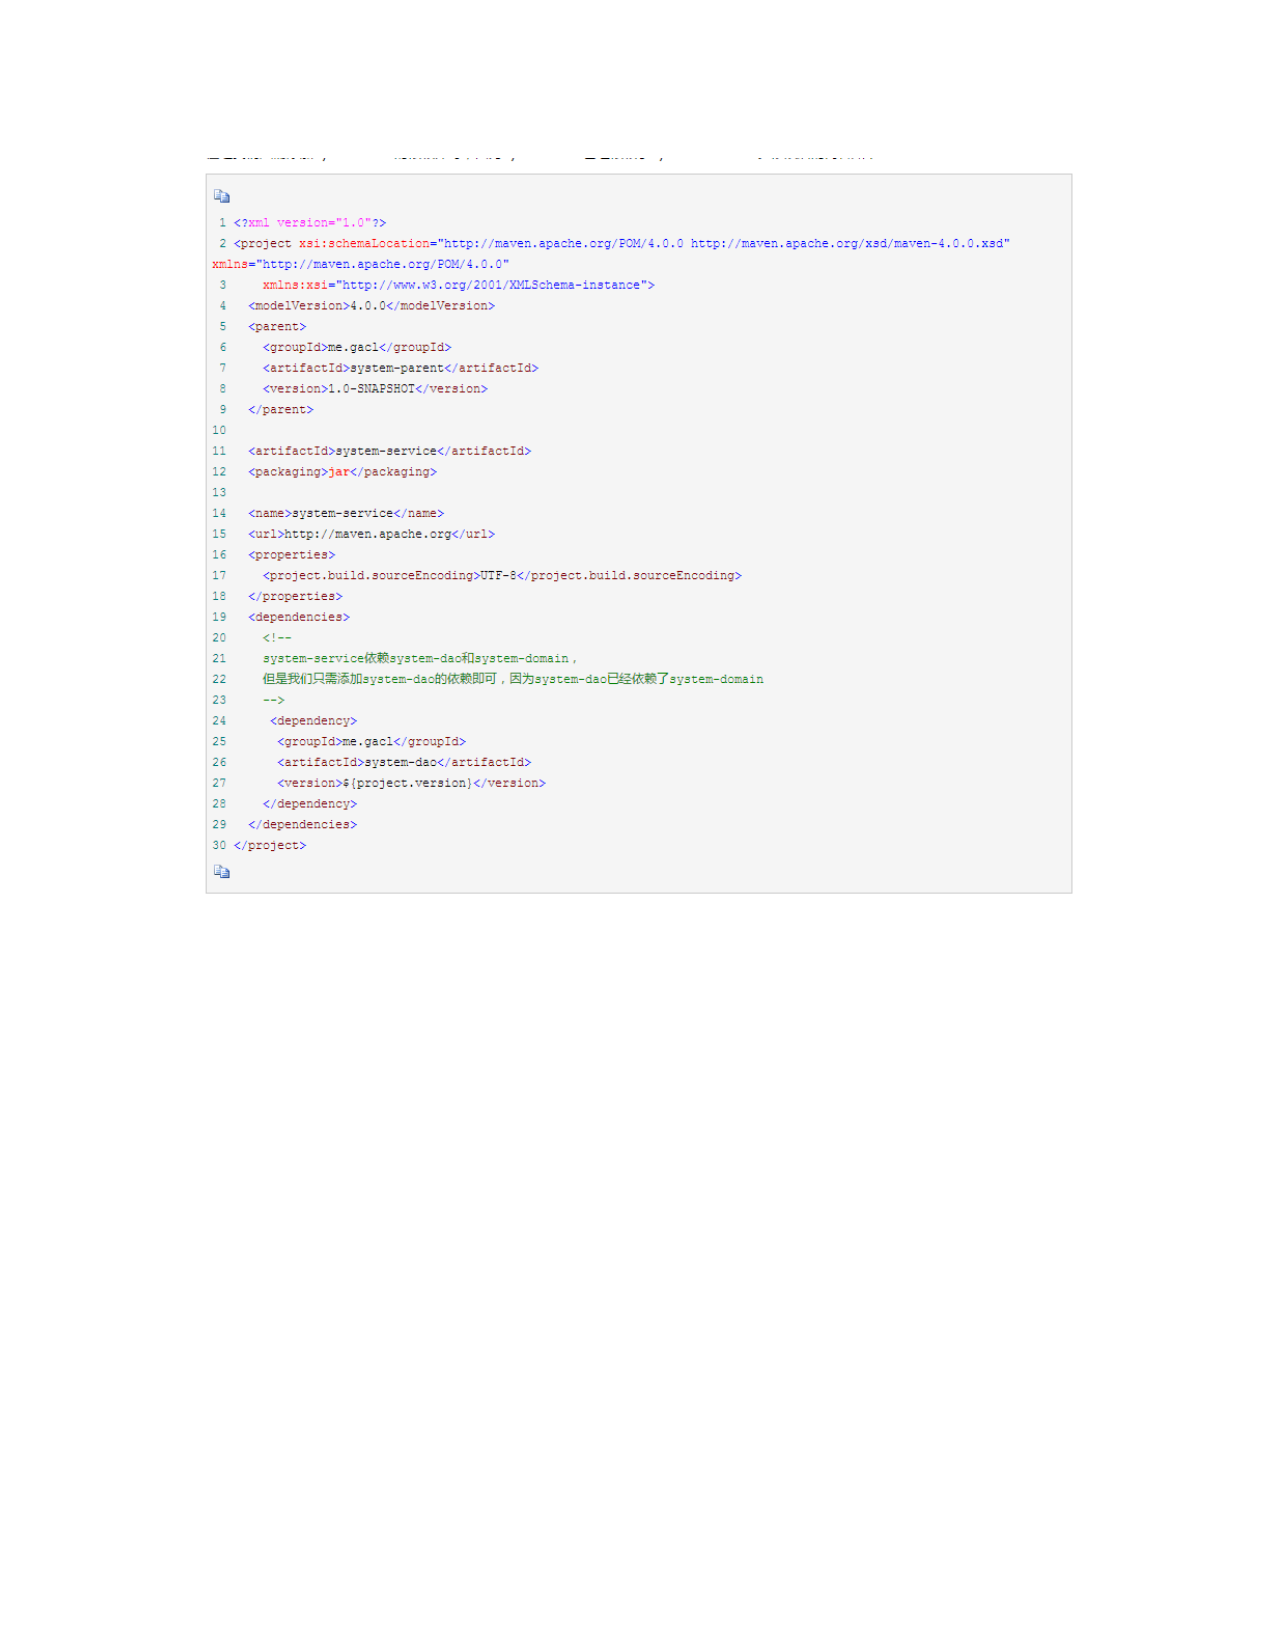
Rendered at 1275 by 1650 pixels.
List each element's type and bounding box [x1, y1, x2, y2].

picture [187, 158, 1087, 903]
